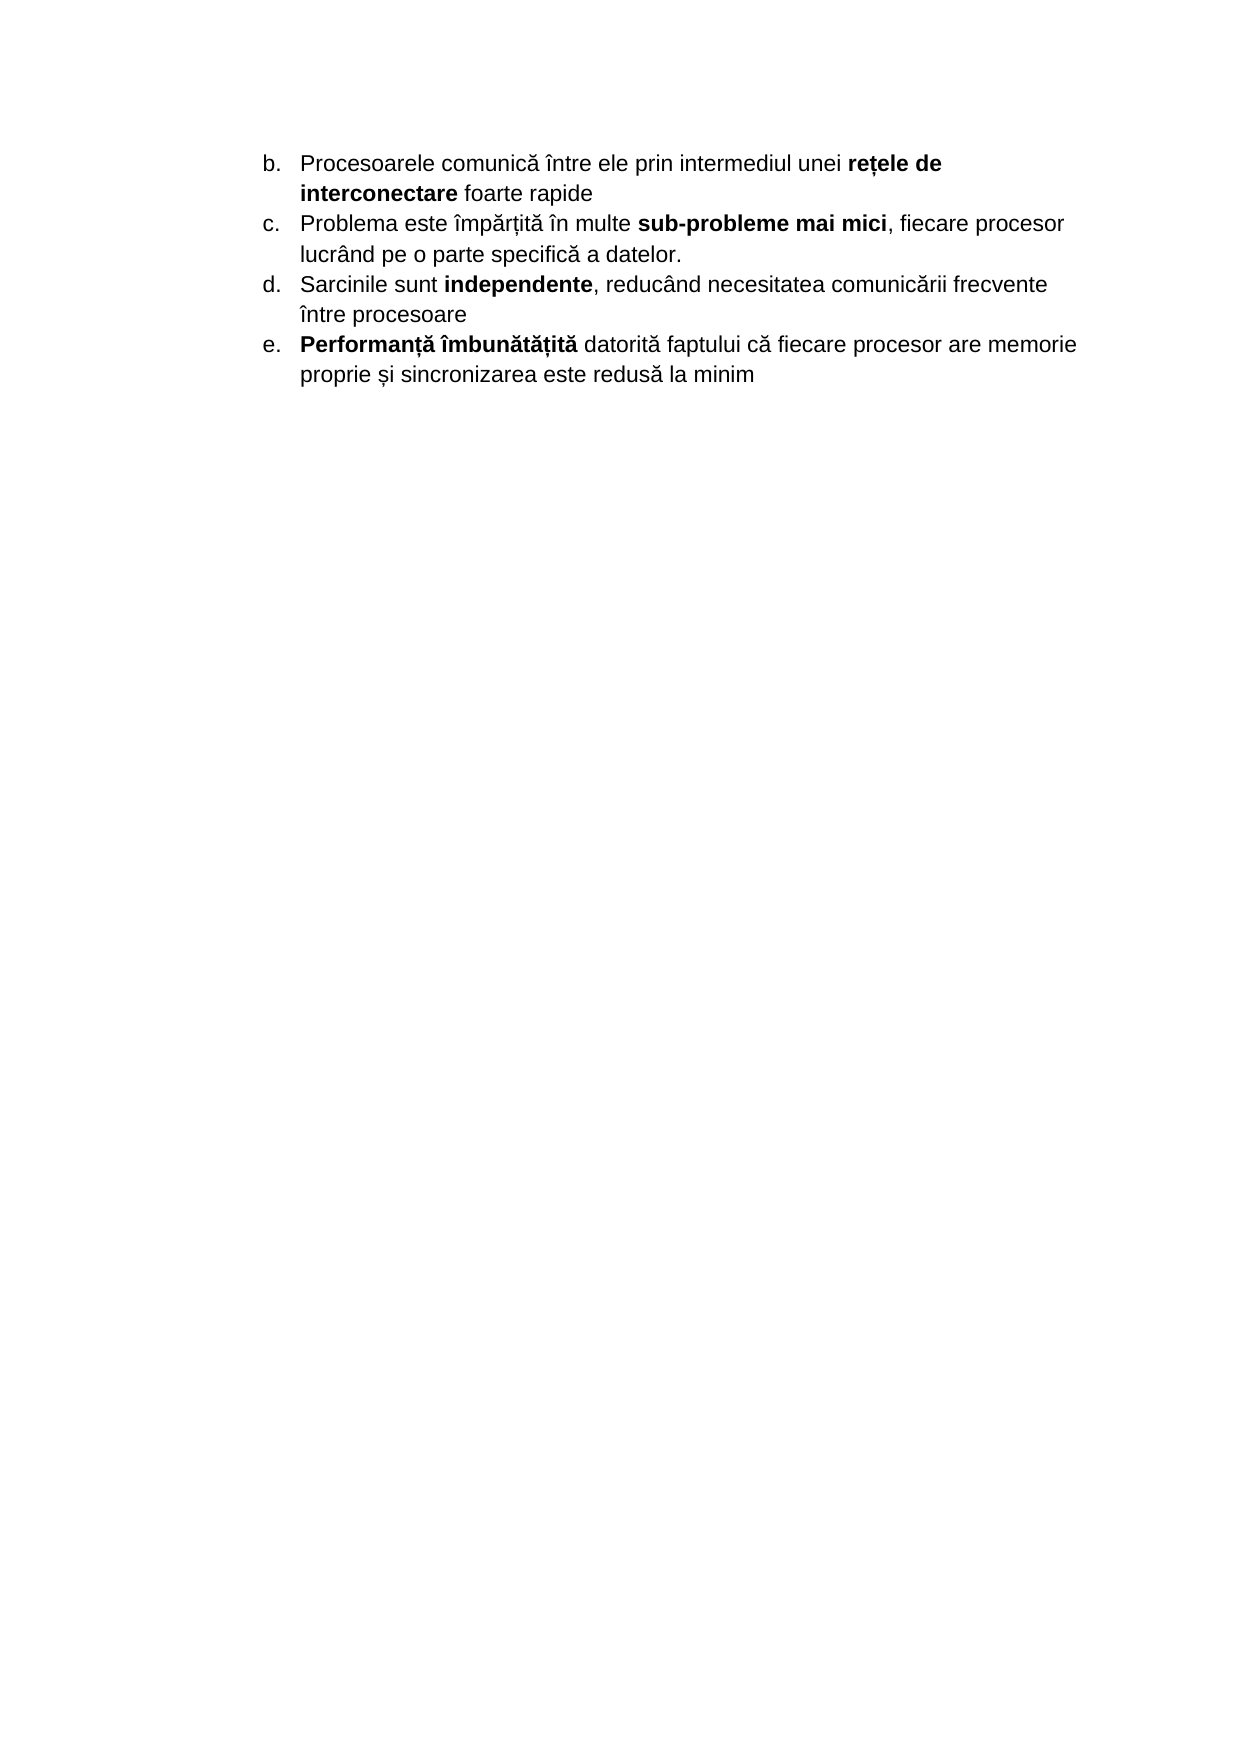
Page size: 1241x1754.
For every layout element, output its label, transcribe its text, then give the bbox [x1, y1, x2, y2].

list Procesoarele comunică între ele prin intermediul unei rețele de interconectare foarte rapide [262, 150, 1090, 207]
list Sarcinile sunt independente, reducând necesitatea comunicării frecvente între procesoare [262, 271, 1090, 327]
list Performanță îmbunătățită datorită faptului că fiecare procesor are memorie proprie și sincronizarea este redusă la minim [262, 331, 1090, 388]
list Problema este împărțită în multe sub-probleme mai mici, fiecare procesor lucrând pe o parte specifică a datelor. [262, 210, 1090, 267]
